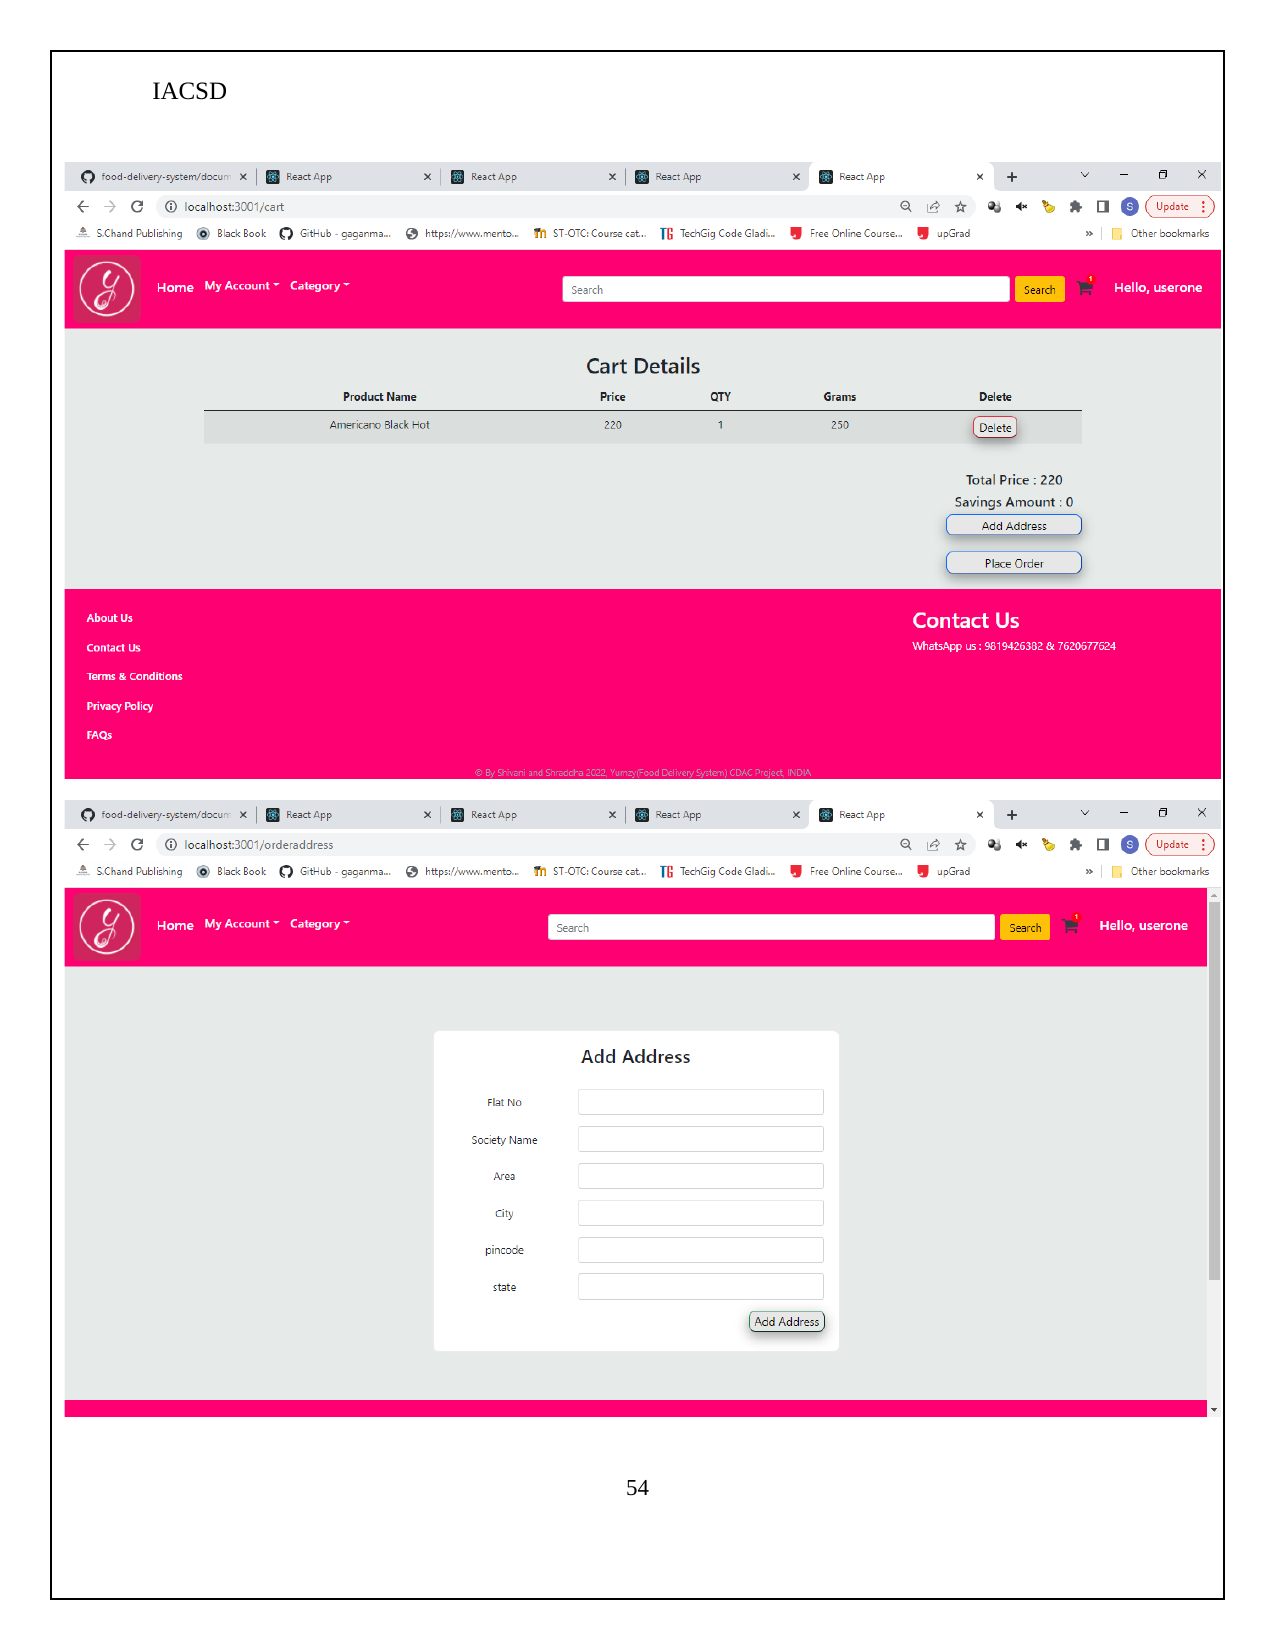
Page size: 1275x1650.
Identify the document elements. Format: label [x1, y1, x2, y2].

picture [64, 162, 1221, 779]
picture [64, 800, 1221, 1417]
